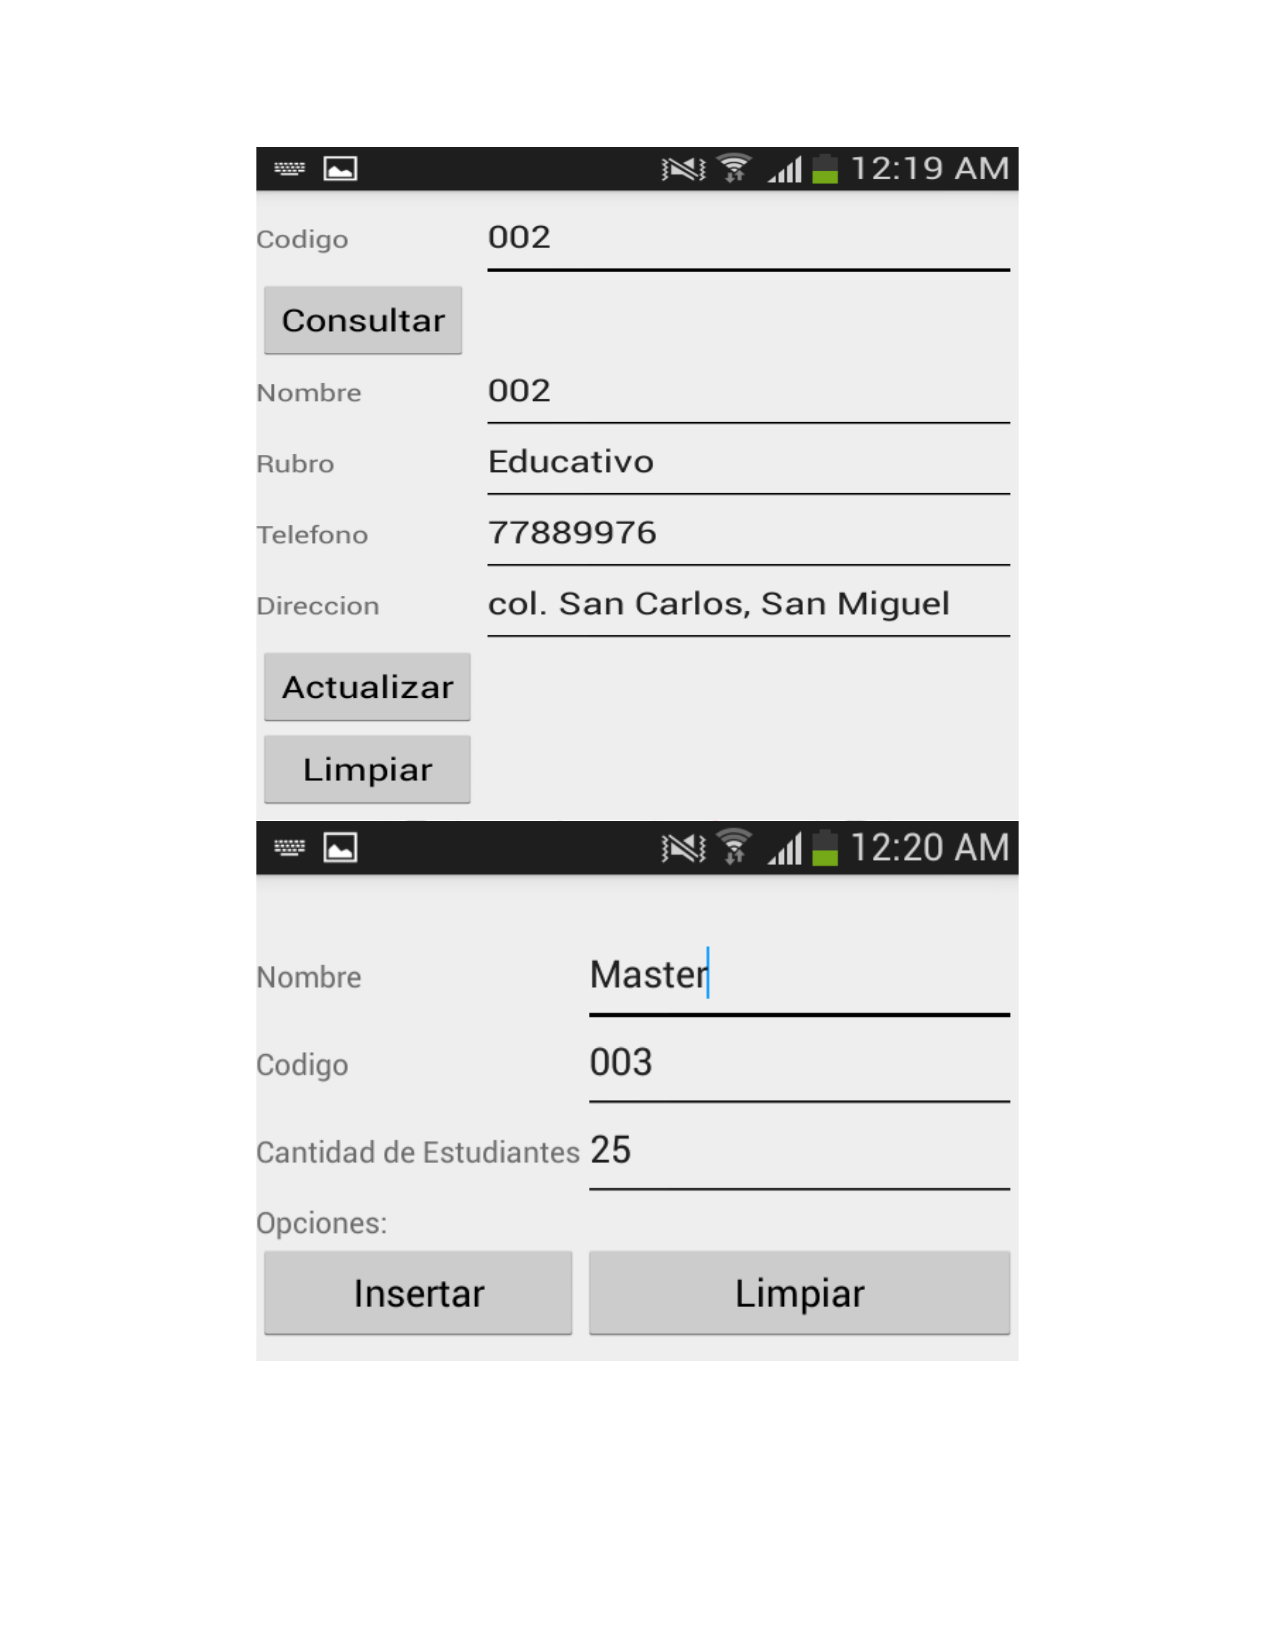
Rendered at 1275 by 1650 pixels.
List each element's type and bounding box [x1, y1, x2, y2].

picture [256, 821, 1019, 1361]
picture [256, 147, 1019, 820]
